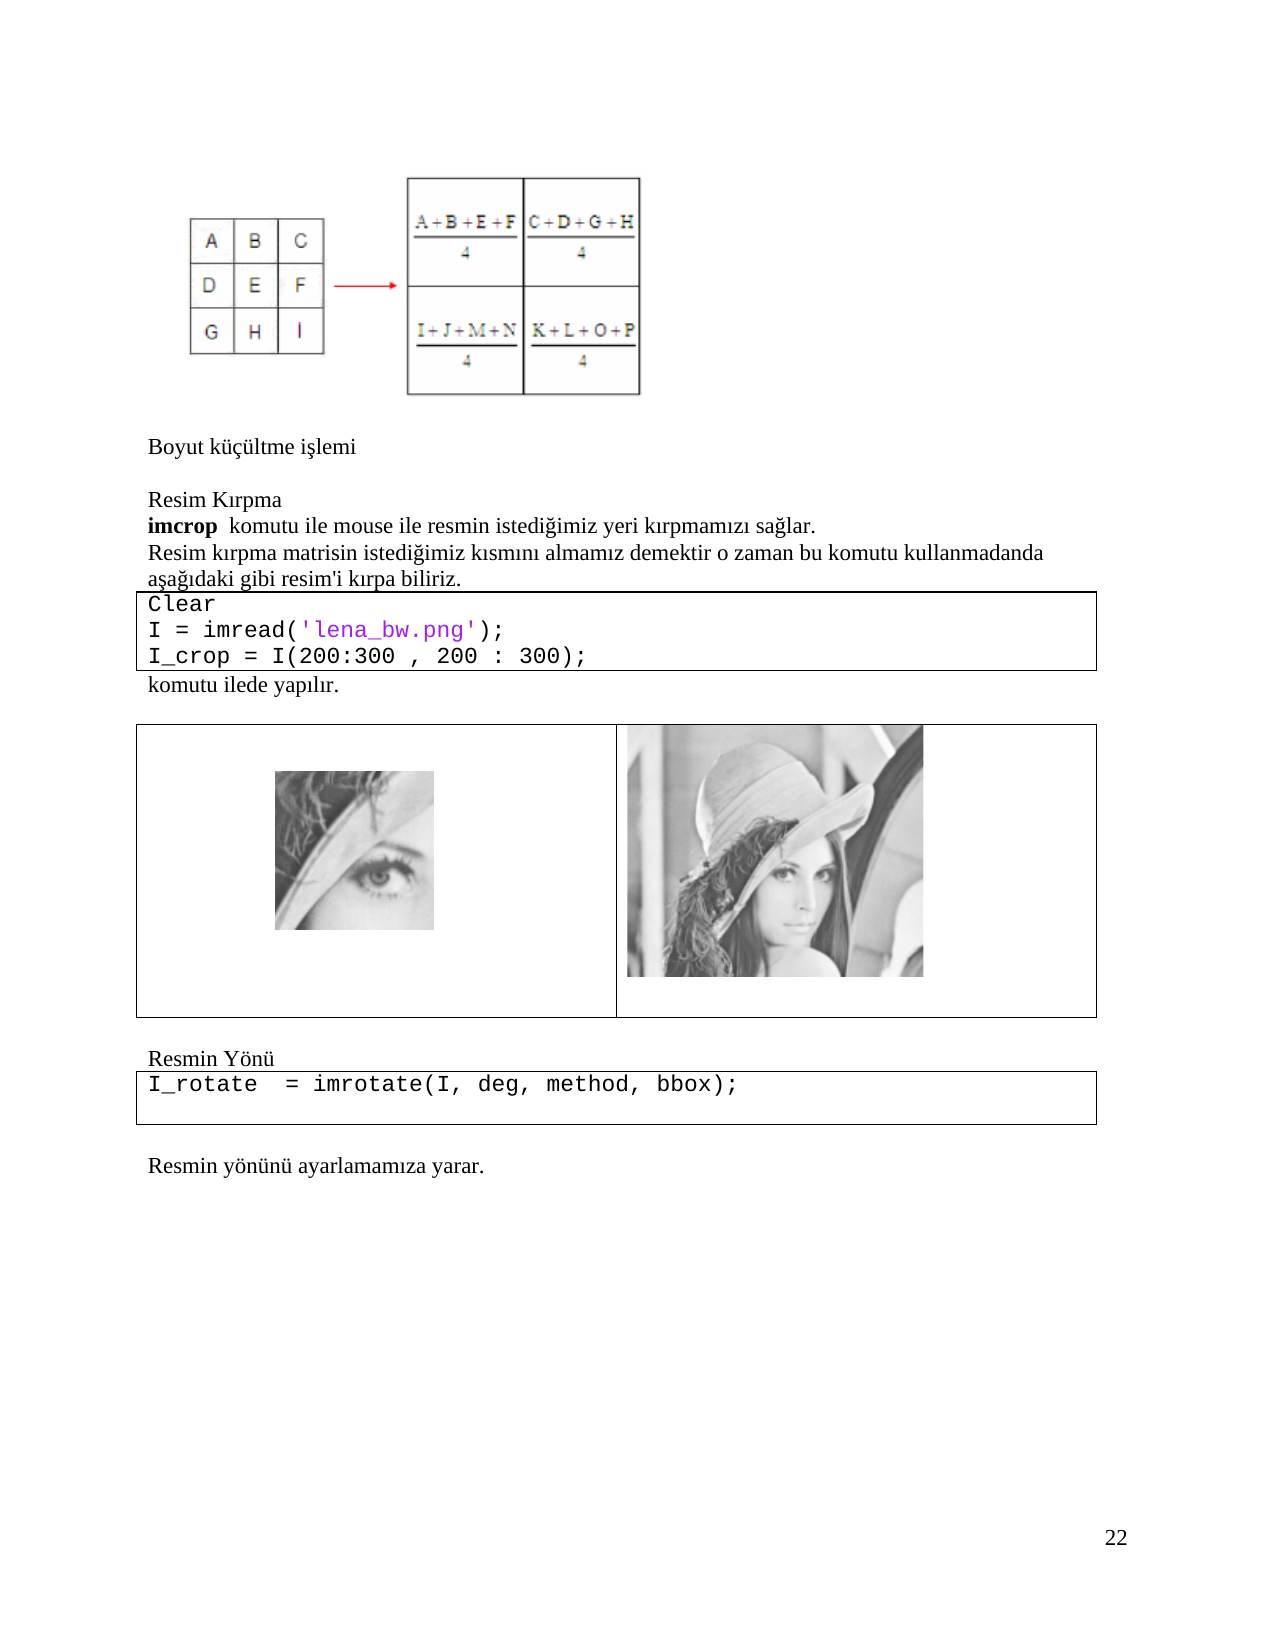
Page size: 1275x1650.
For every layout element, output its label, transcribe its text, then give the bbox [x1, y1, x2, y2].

table_header Clear I = imread('lena_bw.png'); I_crop = I(200:300 , 200 : 300); [137, 593, 1096, 670]
text imcrop komutu ile mouse ile resmin istediğimiz yeri kırpmamızı sağlar. [148, 512, 1127, 539]
text Resmin yönünü ayarlamamıza yarar. [148, 1152, 1127, 1178]
text Resmin Yönü [148, 1044, 1127, 1071]
text Resim Kırpma [148, 486, 1127, 512]
text Resim kırpma matrisin istediğimiz kısmını almamız demektir o zaman bu komutu kullanmadanda [148, 539, 1127, 565]
picture [627, 725, 924, 977]
table_header I_rotate = imrotate(I, deg, method, bbox); [137, 1072, 1096, 1124]
picture [147, 147, 674, 434]
text komutu ilede yapılır. [148, 671, 1127, 698]
text aşağıdaki gibi resim'i kırpa biliriz. [148, 565, 1127, 591]
text Boyut küçültme işlemi [148, 433, 1127, 459]
table_header [137, 725, 616, 1017]
table_header [617, 725, 1096, 1017]
